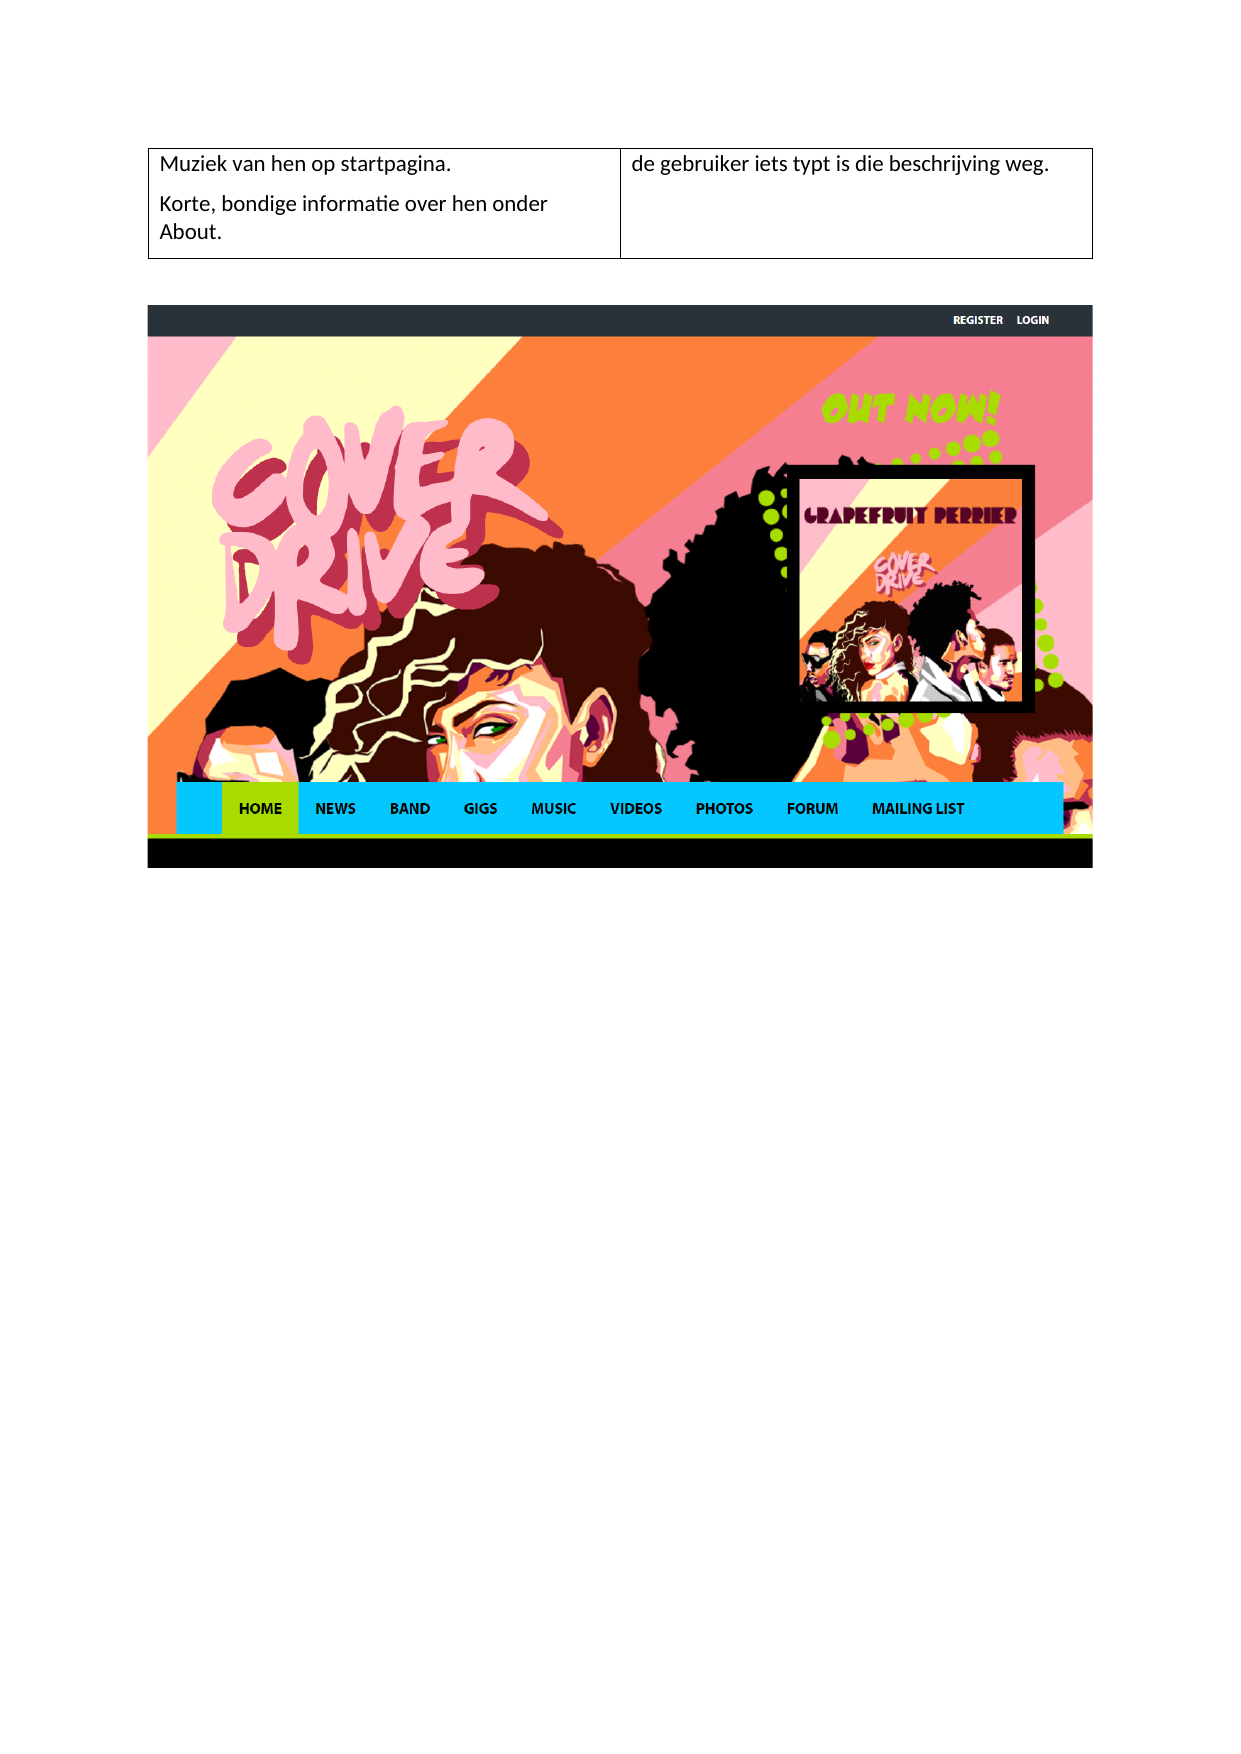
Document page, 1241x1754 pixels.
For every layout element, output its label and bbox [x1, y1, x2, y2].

table_header [149, 149, 620, 258]
table_header [621, 149, 1092, 258]
picture [147, 305, 1093, 868]
